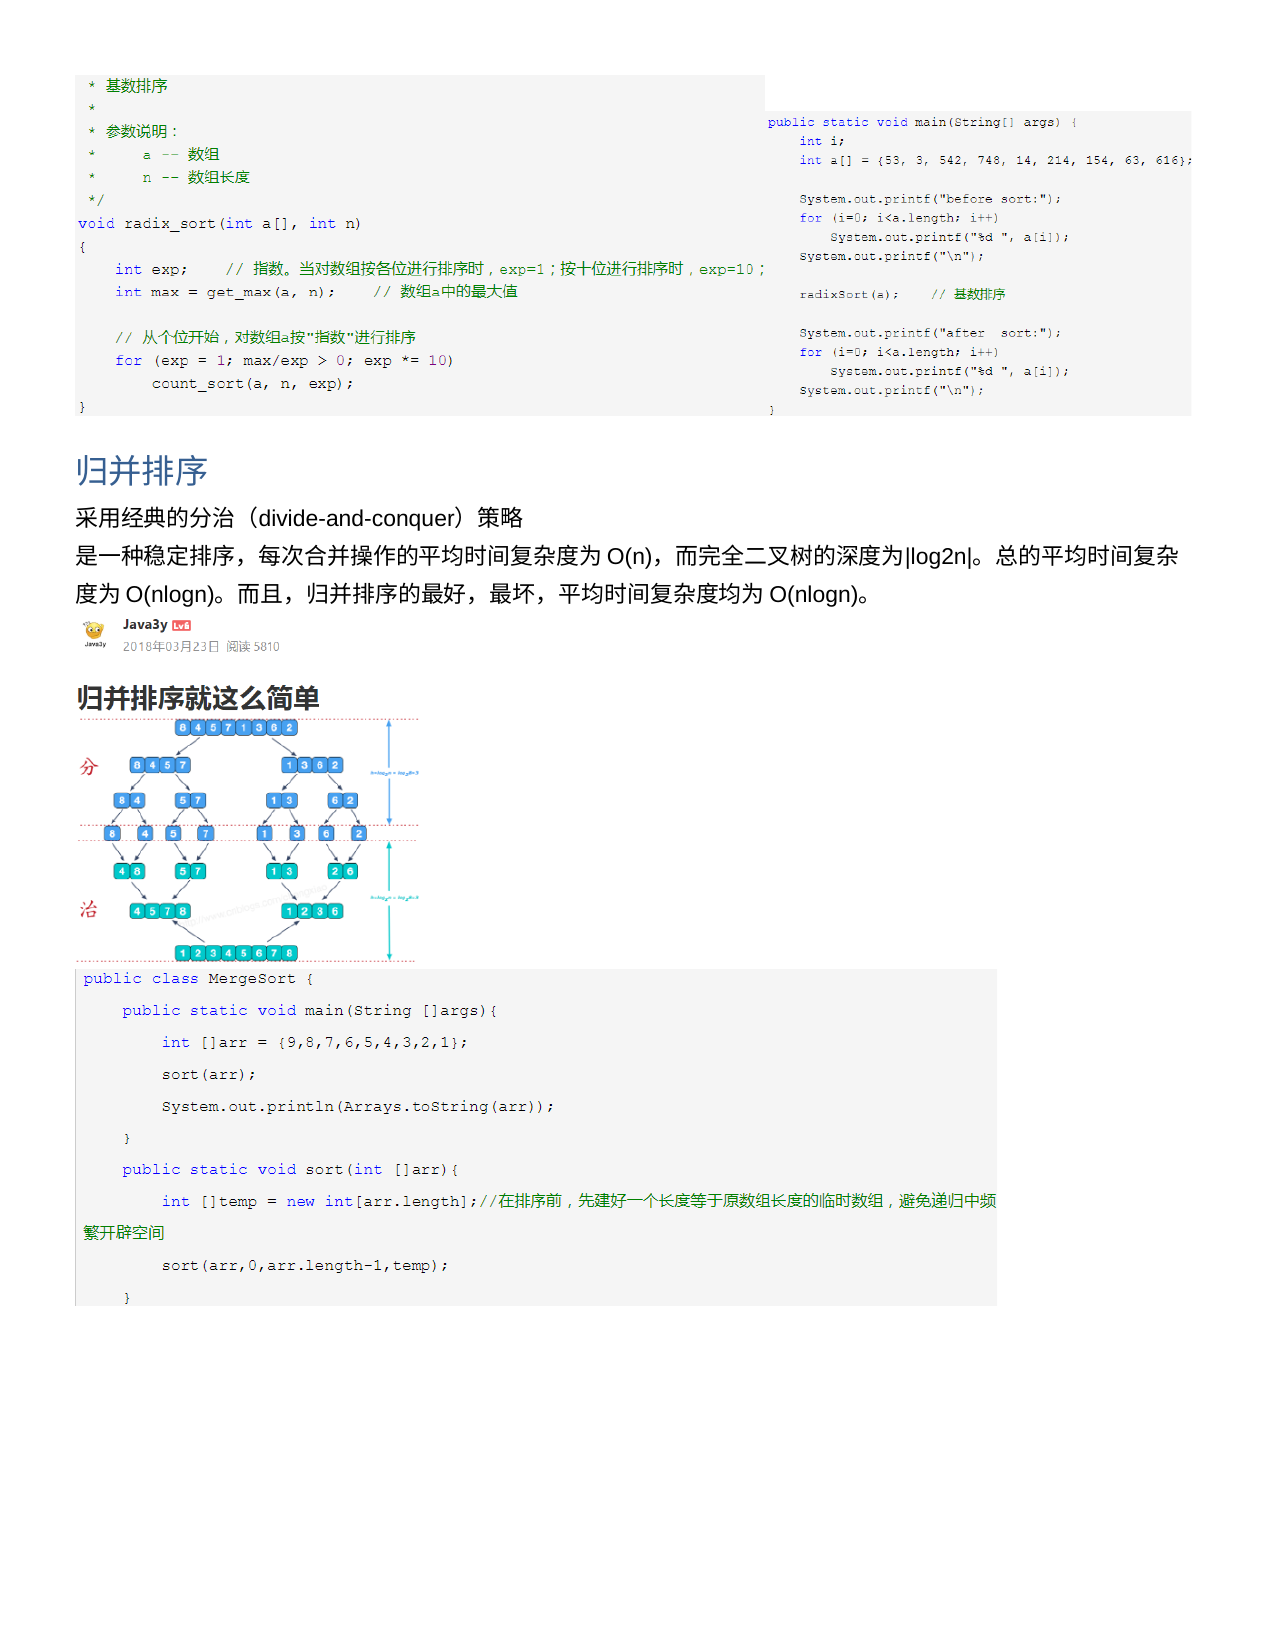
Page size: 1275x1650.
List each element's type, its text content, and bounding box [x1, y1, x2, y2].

text 是一种稳定排序，每次合并操作的平均时间复杂度为O(n)，而完全二叉树的深度为|log2n|。总的平均时间复杂度为O(nlogn)。而且，归并排序的最好，最坏，平均时间复杂度均为O(nlogn)。 [75, 538, 1200, 609]
subtitle 归并排序 [75, 444, 1200, 493]
text 采用经典的分治（divide-and-conquer）策略 [75, 500, 1200, 533]
